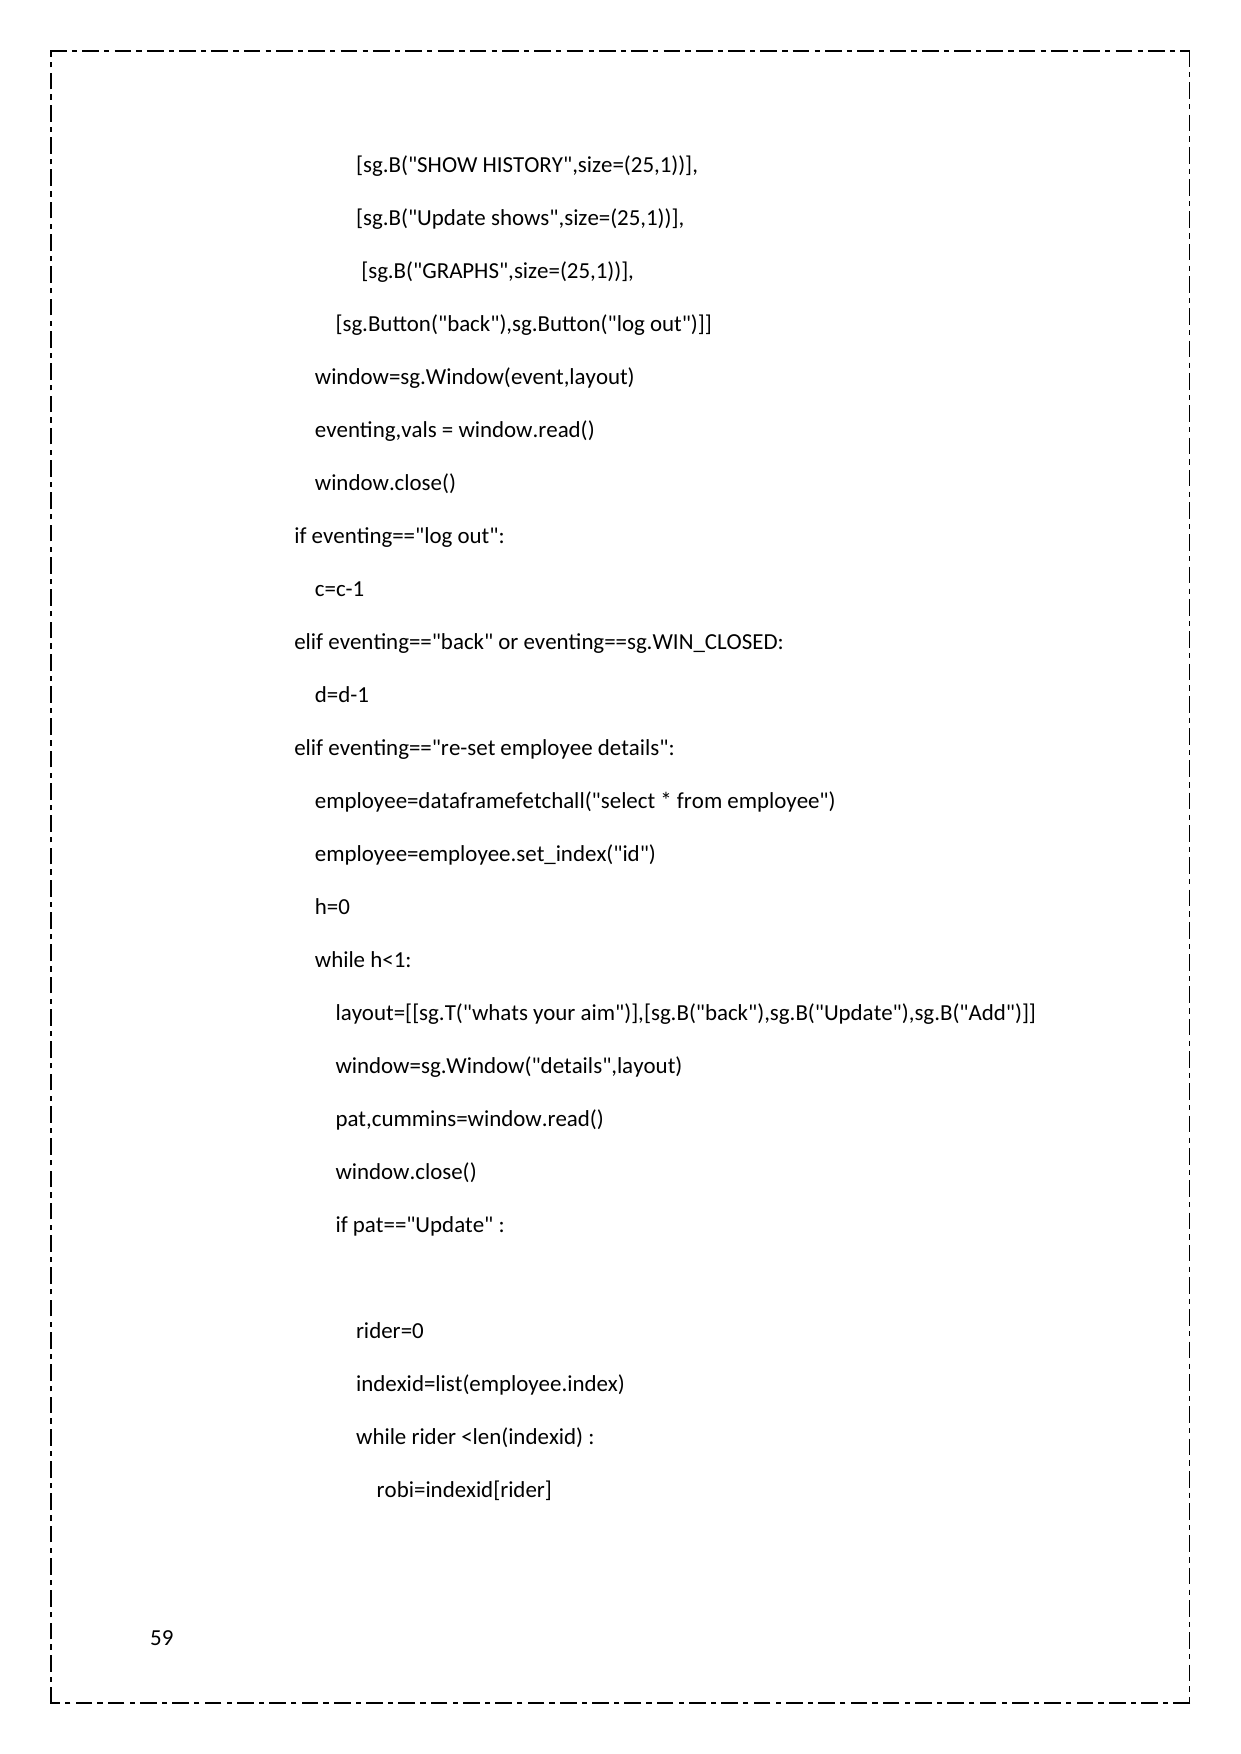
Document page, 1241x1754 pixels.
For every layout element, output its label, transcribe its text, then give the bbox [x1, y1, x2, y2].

text employee=employee.set_index("id") [150, 839, 1090, 867]
text c=c-1 [150, 574, 1090, 602]
text layout=[[sg.T("whats your aim")],[sg.B("back"),sg.B("Update"),sg.B("Add")]] [150, 998, 1090, 1026]
text while rider <len(indexid) : [150, 1422, 1090, 1451]
text h=0 [150, 892, 1090, 920]
text while h<1: [150, 945, 1090, 973]
text indexid=list(employee.index) [150, 1369, 1090, 1397]
text window.close() [150, 1157, 1090, 1185]
text elif eventing=="back" or eventing==sg.WIN_CLOSED: [150, 627, 1090, 655]
text window=sg.Window("details",layout) [150, 1051, 1090, 1079]
text [sg.B("Update shows",size=(25,1))], [150, 203, 1090, 231]
text window=sg.Window(event,layout) [150, 362, 1090, 390]
text window.close() [150, 468, 1090, 496]
text if eventing=="log out": [150, 521, 1090, 549]
text [sg.Button("back"),sg.Button("log out")]] [150, 309, 1090, 337]
text if pat=="Update" : [150, 1210, 1090, 1238]
text elif eventing=="re-set employee details": [150, 733, 1090, 761]
text rider=0 [150, 1316, 1090, 1344]
text employee=dataframefetchall("select * from employee") [150, 786, 1090, 814]
text [sg.B("SHOW HISTORY",size=(25,1))], [150, 150, 1090, 178]
text eventing,vals = window.read() [150, 415, 1090, 443]
text robi=indexid[rider] [150, 1476, 1090, 1503]
text d=d-1 [150, 680, 1090, 708]
text [sg.B("GRAPHS",size=(25,1))], [150, 256, 1090, 284]
text pat,cummins=window.read() [150, 1104, 1090, 1132]
